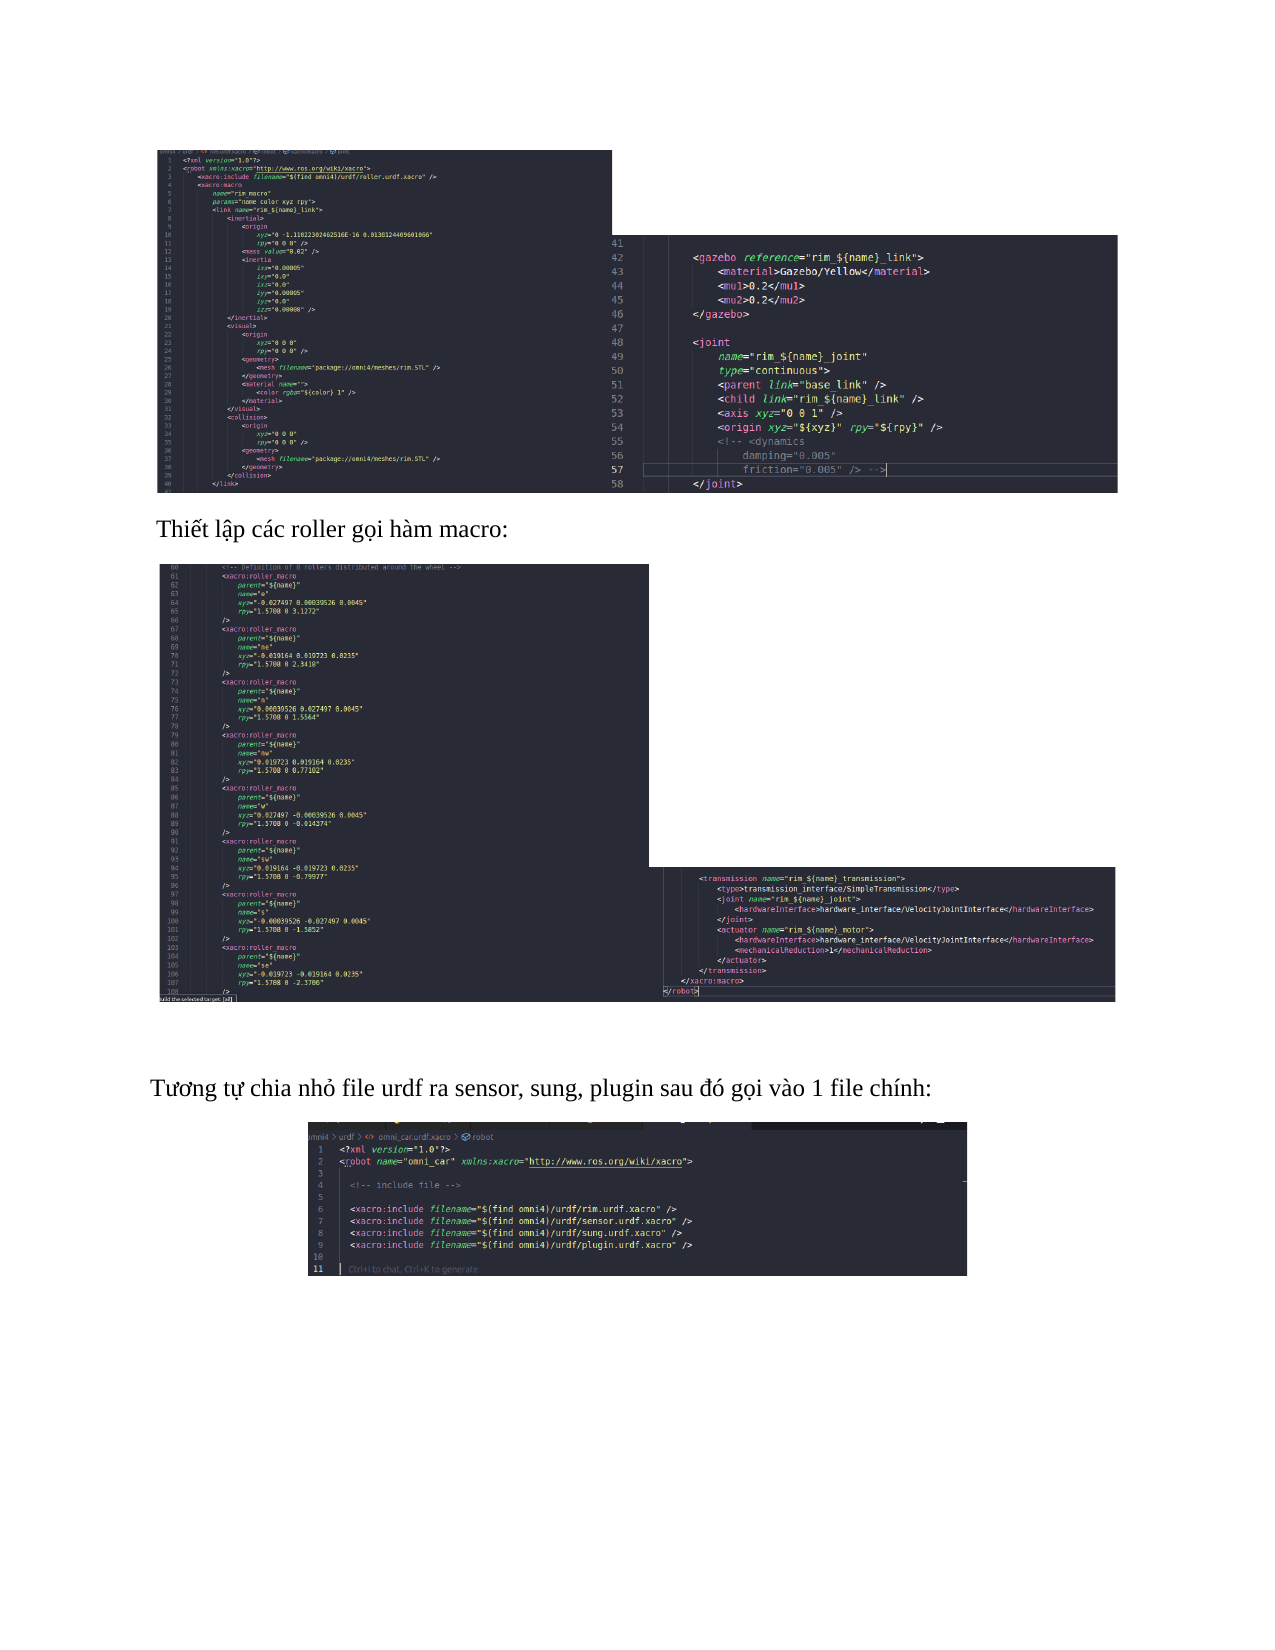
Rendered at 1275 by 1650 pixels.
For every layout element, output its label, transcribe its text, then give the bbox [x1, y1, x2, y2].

picture [308, 1122, 968, 1276]
text Tương tự chia nhỏ file urdf ra sensor, sung, plugin sau đó gọi vào 1 file chính: [150, 1073, 1125, 1101]
picture [157, 150, 1118, 493]
picture [159, 564, 1116, 1002]
text Thiết lập các roller gọi hàm macro: [150, 514, 1125, 543]
